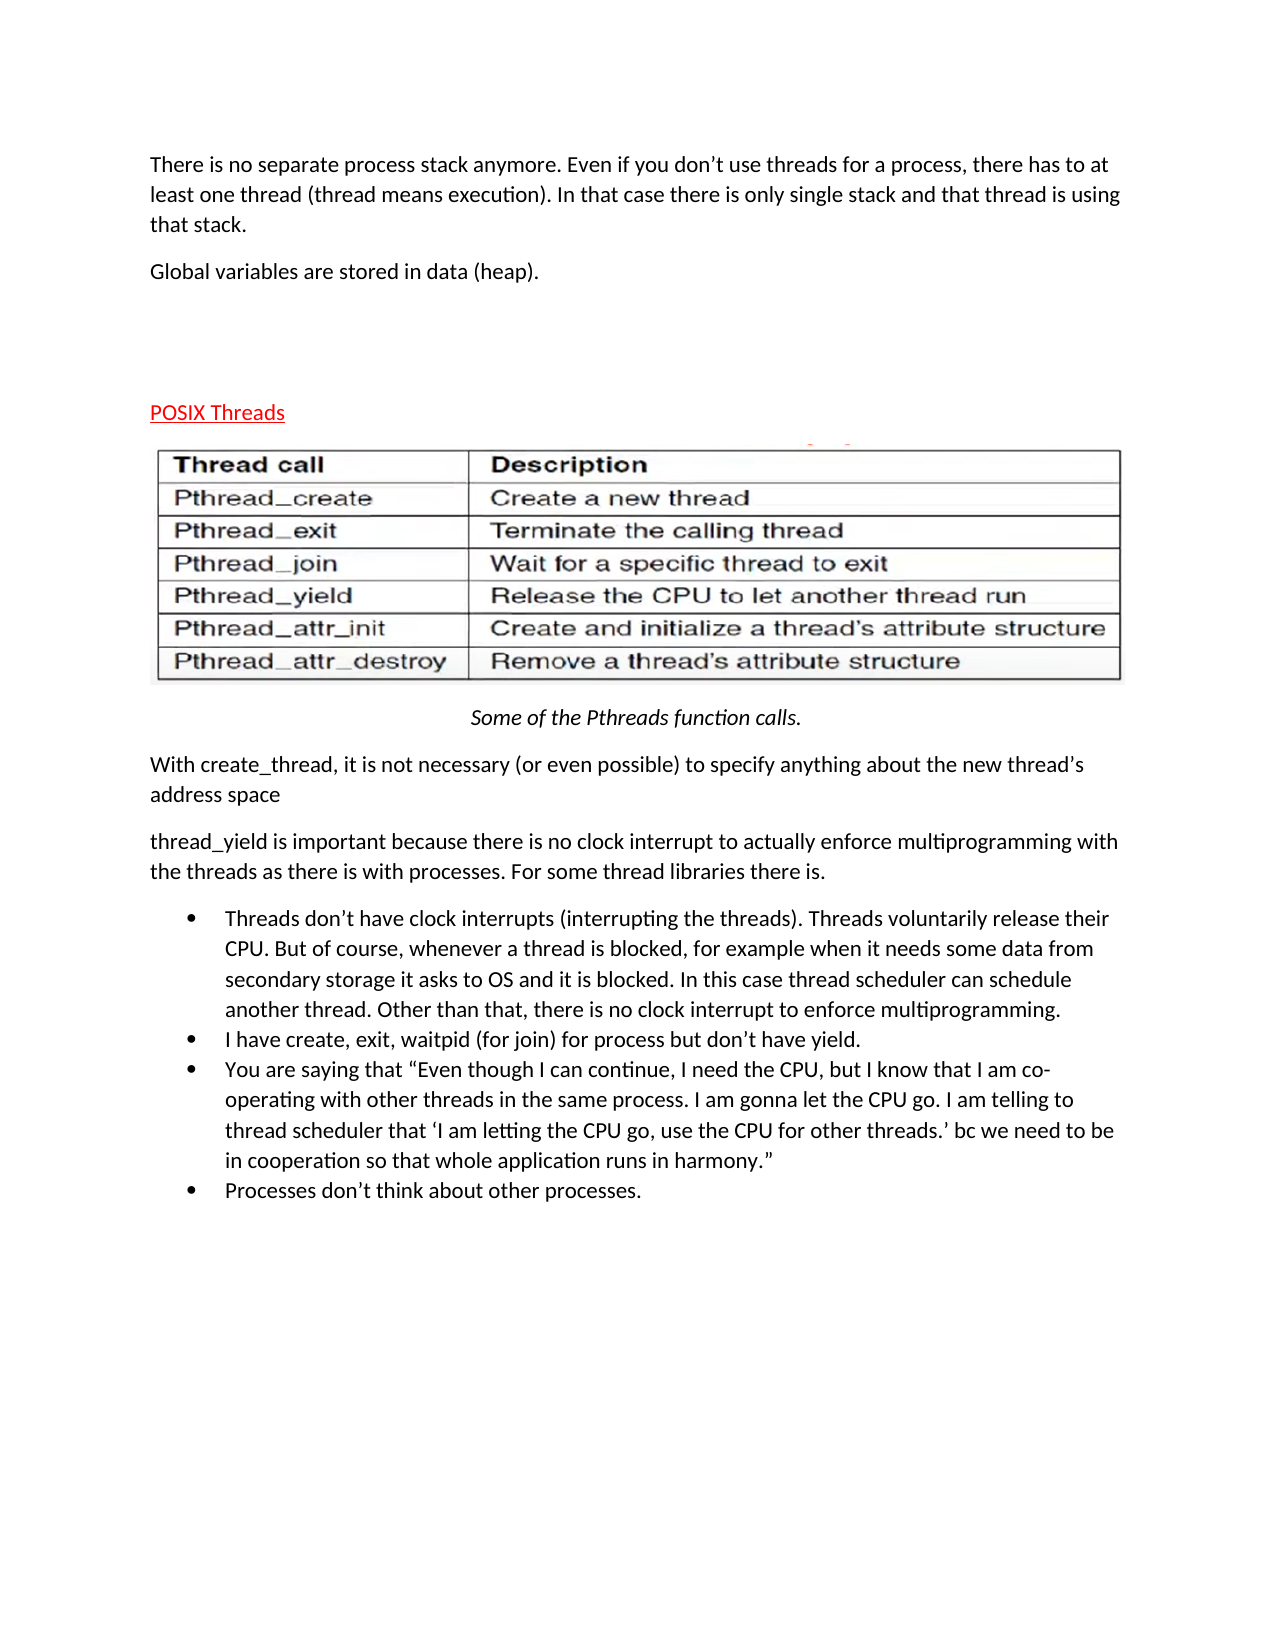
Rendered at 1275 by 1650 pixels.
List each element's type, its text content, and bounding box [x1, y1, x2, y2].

text thread_yield is important because there is no clock interrupt to actually enforce multiprogramming with the threads as there is with processes. For some thread libraries there is. [150, 827, 1125, 885]
list You are saying that “Even though I can continue, I need the CPU, but I know that I am co-operating with other threads in the same process. I am gonna let the CPU go. I am telling to thread scheduler that ‘I am letting the CPU go, use the CPU for other threads.’ bc we need to be in cooperation so that whole application runs in harmony.” [187, 1055, 1125, 1174]
text Some of the Pthreads function calls. [150, 703, 1125, 731]
picture [150, 444, 1125, 685]
list Threads don’t have clock interrupts (interrupting the threads). Threads voluntarily release their CPU. But of course, whenever a thread is blocked, for example when it needs some data from secondary storage it asks to OS and it is blocked. In this case thread scheduler can schedule another thread. Other than that, there is no clock interrupt to enforce multiprogramming. [187, 904, 1125, 1023]
text Global variables are stored in data (heap). [150, 257, 1125, 285]
list I have create, exit, waitpid (for join) for process but don’t have yield. [187, 1025, 1125, 1053]
text POSIX Threads [150, 398, 1125, 426]
list Processes don’t think about other processes. [187, 1176, 1125, 1204]
text With create_thread, it is not necessary (or even possible) to specify anything about the new thread’s address space [150, 750, 1125, 808]
text There is no separate process stack anymore. Even if you don’t use threads for a process, there has to at least one thread (thread means execution). In that case there is only single stack and that thread is using that stack. [150, 150, 1125, 238]
